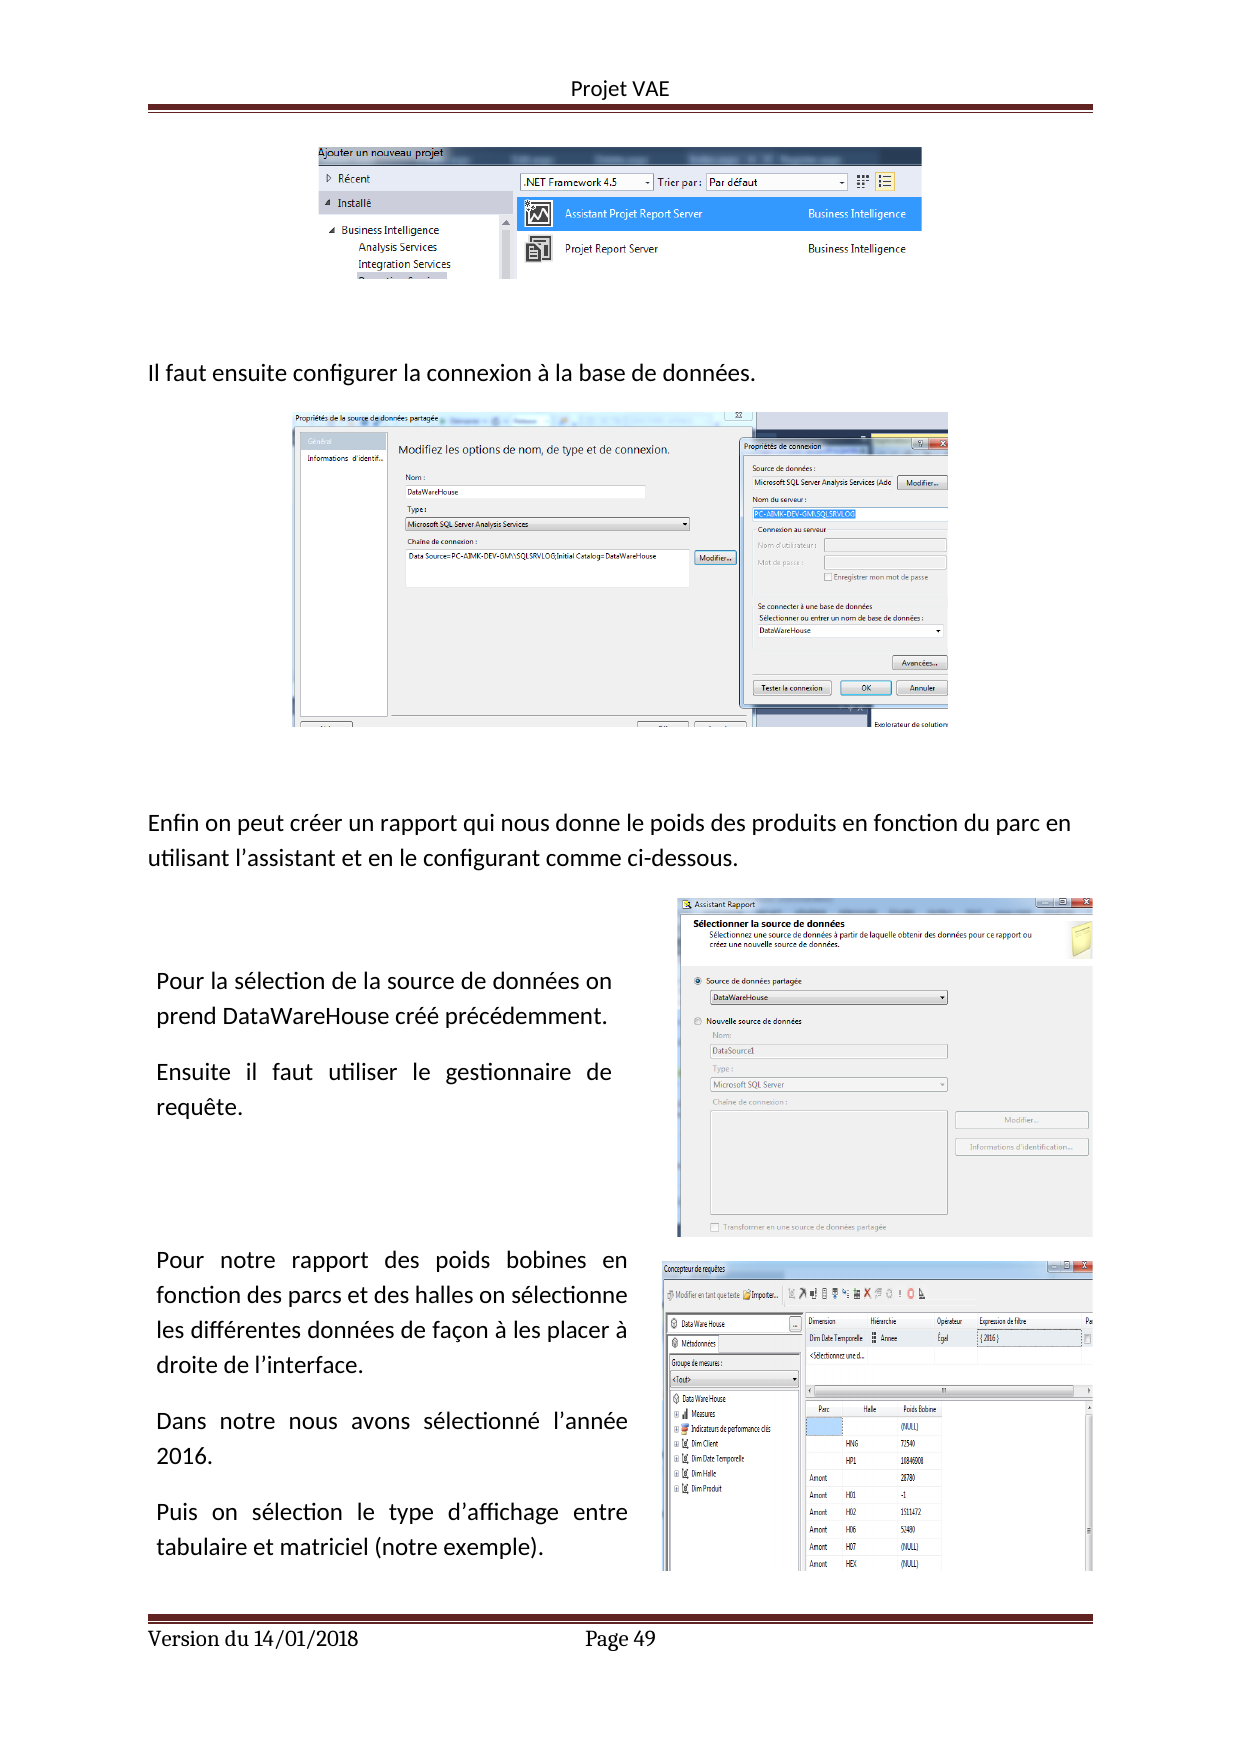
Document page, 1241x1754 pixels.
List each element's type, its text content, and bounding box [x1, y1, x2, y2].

picture [661, 1261, 1093, 1571]
picture [677, 898, 1093, 1237]
text Enfin on peut créer un rapport qui nous donne le poids des produits en fonction du parc en utilisant l’assistant et en le configurant comme ci-dessous. [148, 808, 1093, 873]
text Il faut ensuite configurer la connexion à la base de données. [148, 357, 1093, 387]
picture [318, 147, 922, 279]
picture [292, 412, 948, 727]
